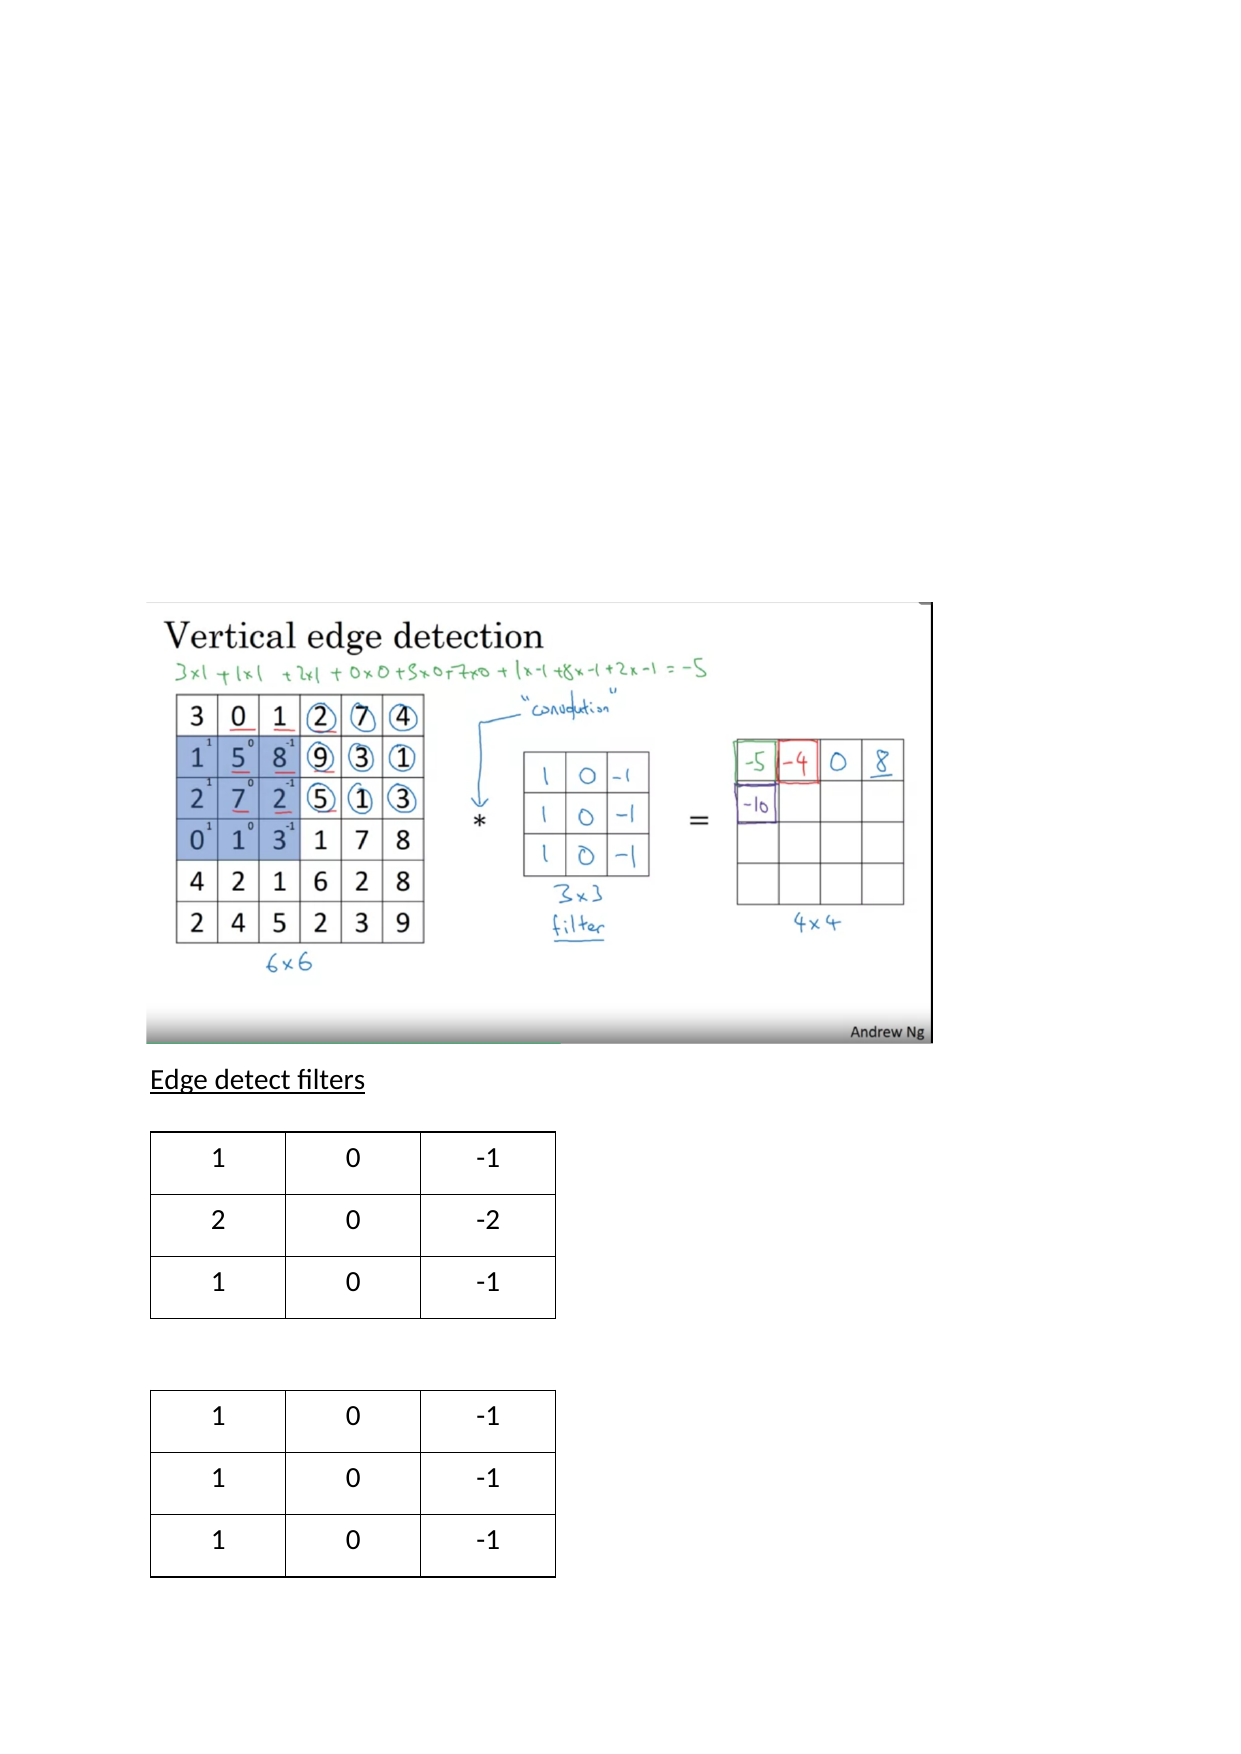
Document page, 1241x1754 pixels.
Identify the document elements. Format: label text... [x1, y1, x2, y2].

table_cell -2 [421, 1195, 555, 1256]
picture [146, 602, 933, 1044]
table_header 0 [286, 1391, 420, 1452]
text Edge detect filters [150, 1061, 1090, 1097]
table_cell 0 [286, 1257, 420, 1318]
table_header 1 [151, 1391, 285, 1452]
table_cell 1 [151, 1453, 285, 1514]
table_cell -1 [421, 1453, 555, 1514]
table_cell 2 [151, 1195, 285, 1256]
table_cell 0 [286, 1515, 420, 1576]
table_cell 0 [286, 1453, 420, 1514]
table_cell -1 [421, 1257, 555, 1318]
table_header 1 [151, 1133, 285, 1194]
table_header -1 [421, 1391, 555, 1452]
table_header -1 [421, 1133, 555, 1194]
table_cell -1 [421, 1515, 555, 1576]
table_cell 0 [286, 1195, 420, 1256]
table_header 0 [286, 1133, 420, 1194]
table_cell 1 [151, 1515, 285, 1576]
table_cell 1 [151, 1257, 285, 1318]
